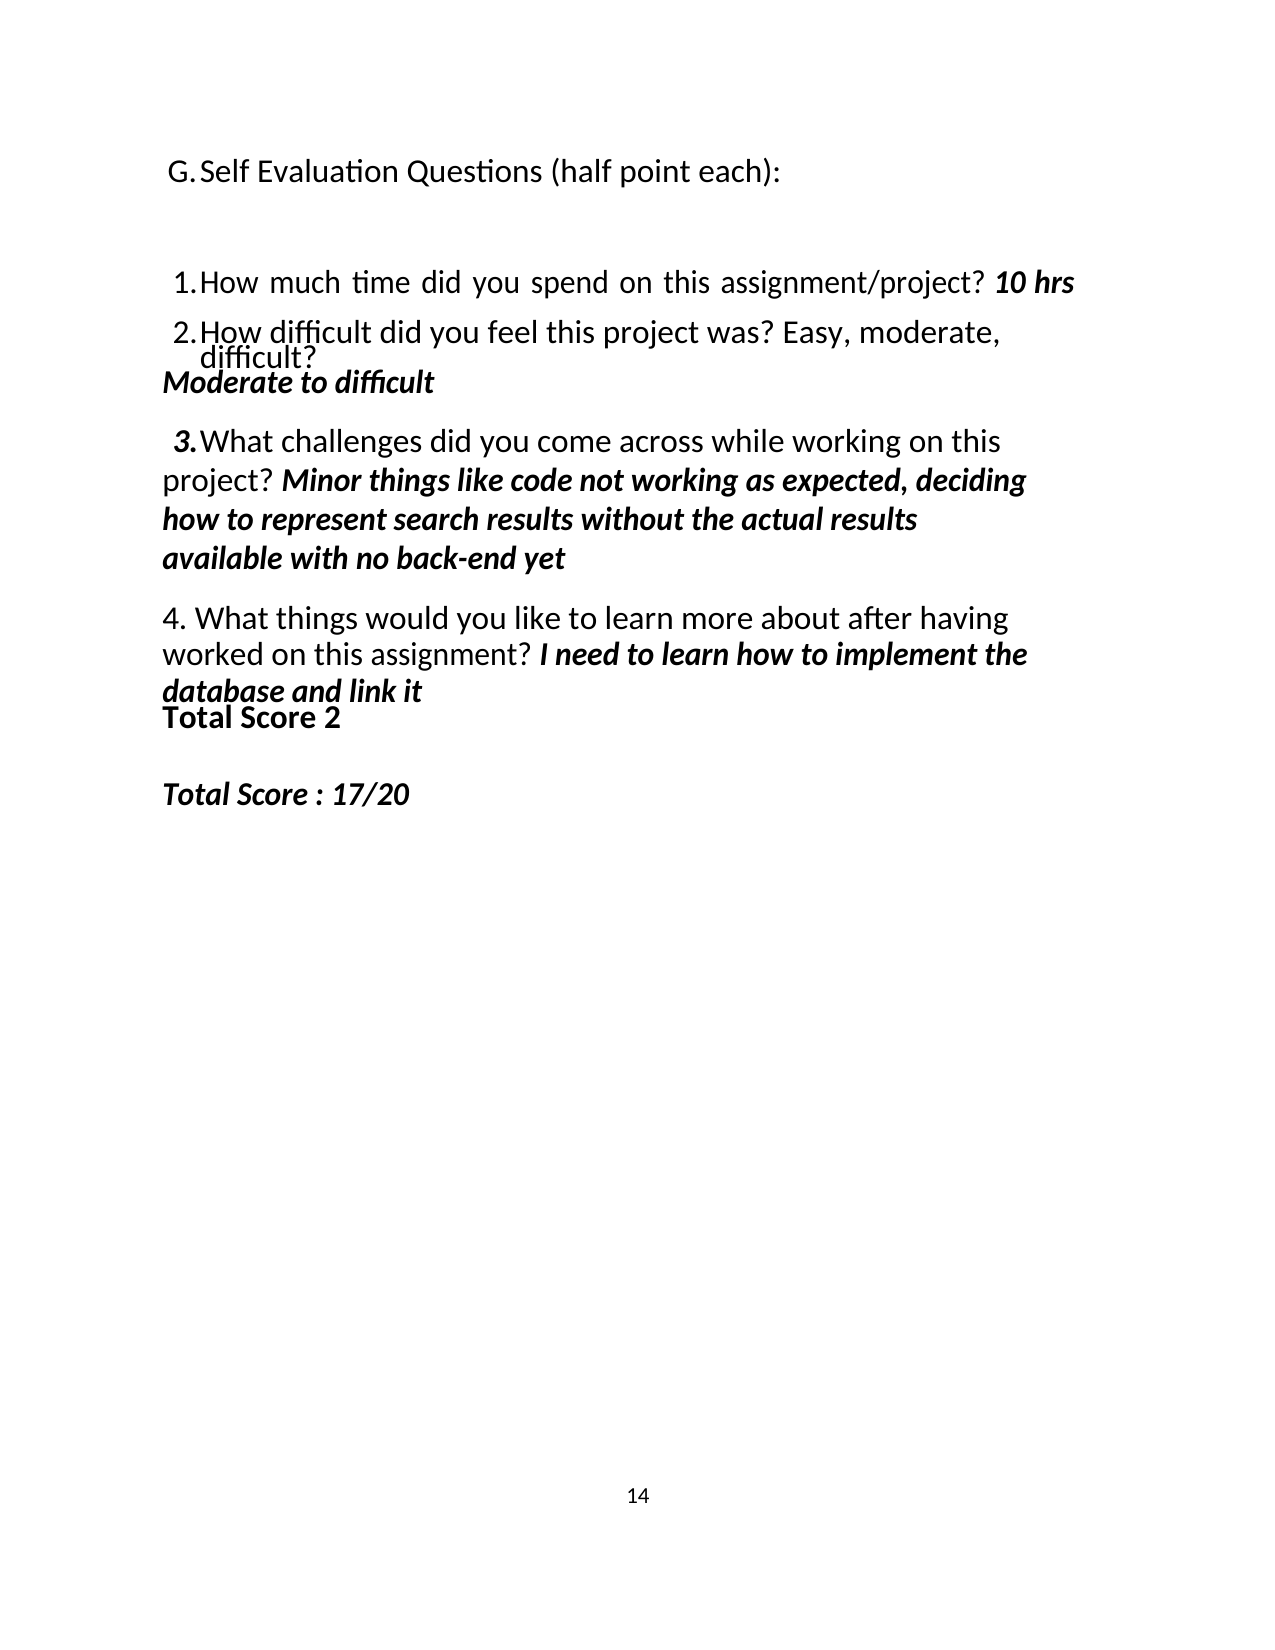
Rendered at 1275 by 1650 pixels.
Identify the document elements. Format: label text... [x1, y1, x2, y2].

text 4. What things would you like to learn more about after having worked on this assignment? I need to learn how to implement the database and link it [162, 600, 1090, 711]
list What challenges did you come across while working on this project? Minor things like code not working as expected, deciding how to represent search results without the actual results available with no back-end yet [162, 421, 1035, 578]
list Self Evaluation Questions (half point each): [167, 150, 1125, 191]
text Total Score : 17/20 [162, 776, 1090, 813]
list How difficult did you feel this project was? Easy, moderate, difficult? [172, 323, 1125, 374]
text Total Score 2 [162, 711, 1125, 732]
list How much time did you spend on this assignment/project? 10 hrs [172, 261, 1125, 302]
text Moderate to difficult [162, 374, 1125, 399]
